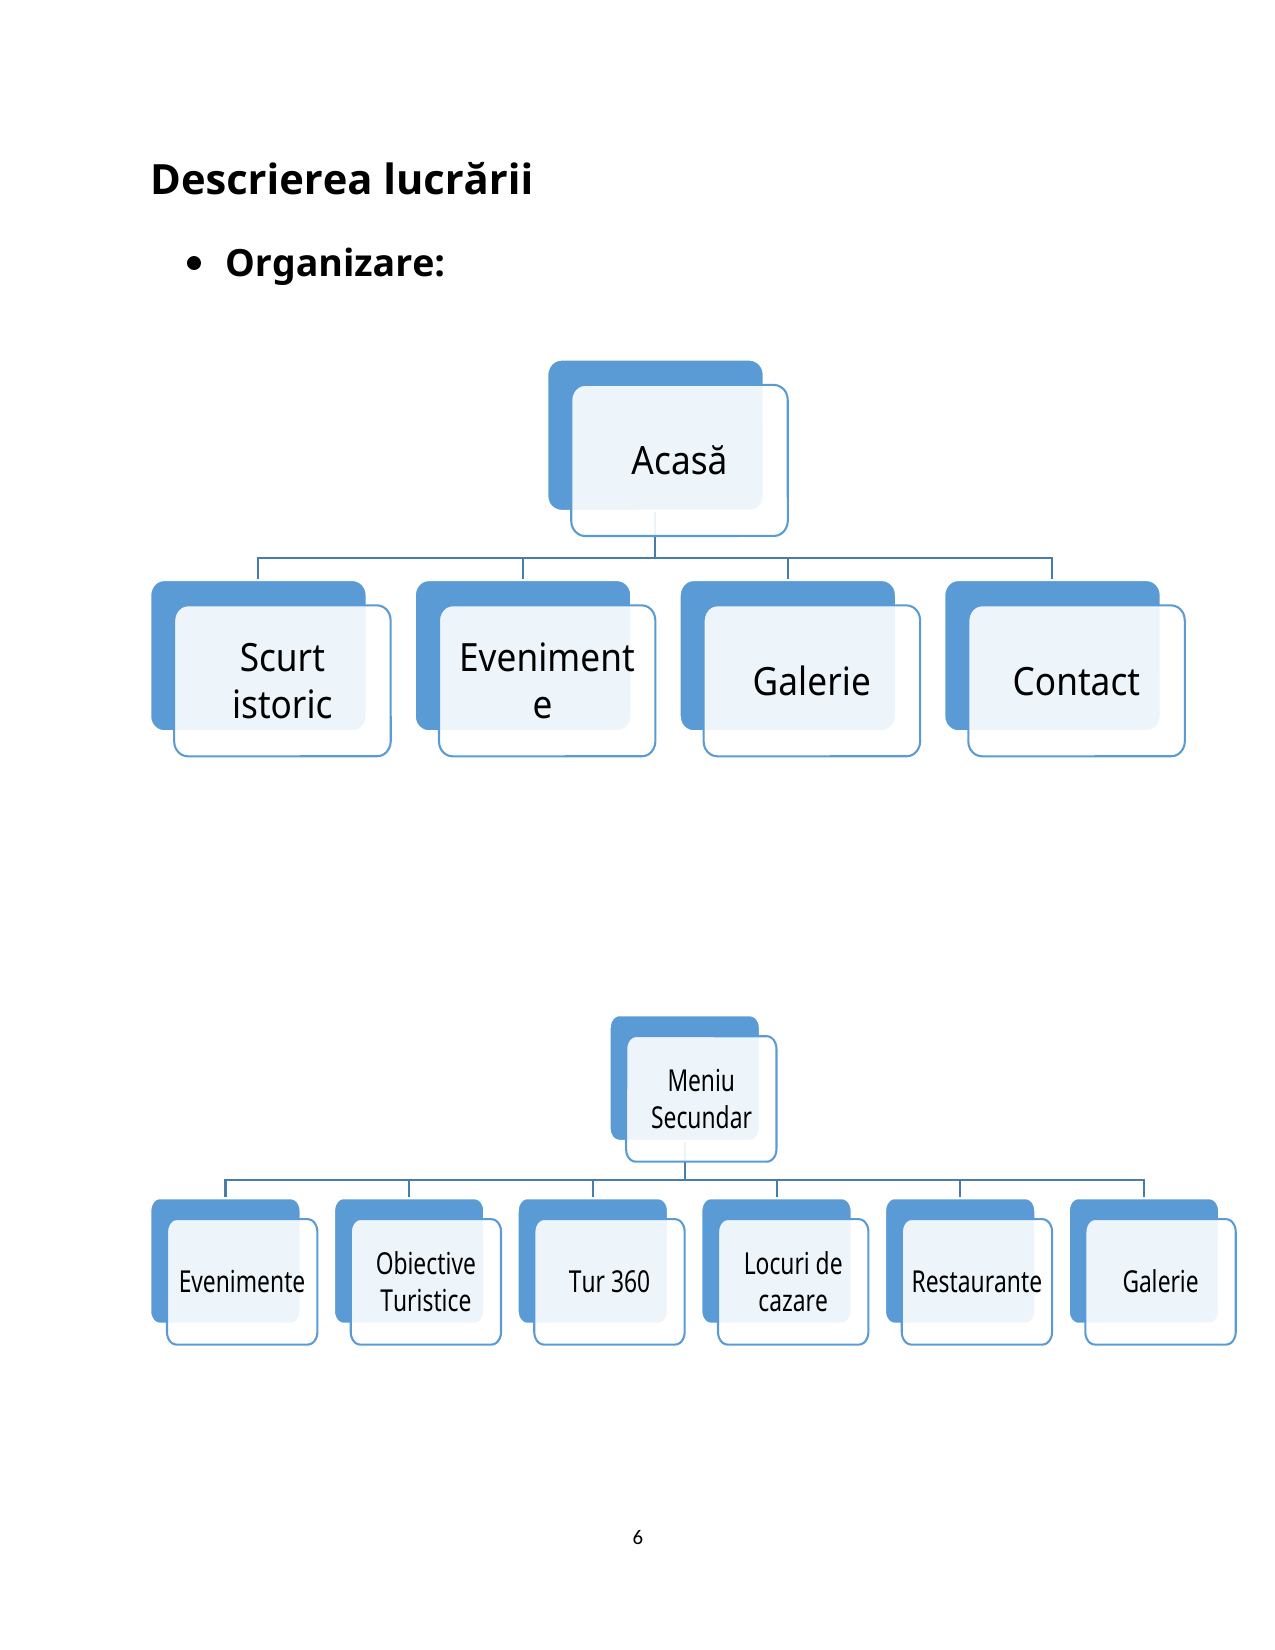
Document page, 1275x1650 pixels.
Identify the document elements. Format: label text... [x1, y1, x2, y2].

text Descrierea lucrării [150, 150, 1125, 207]
list Organizare: [187, 236, 1125, 287]
